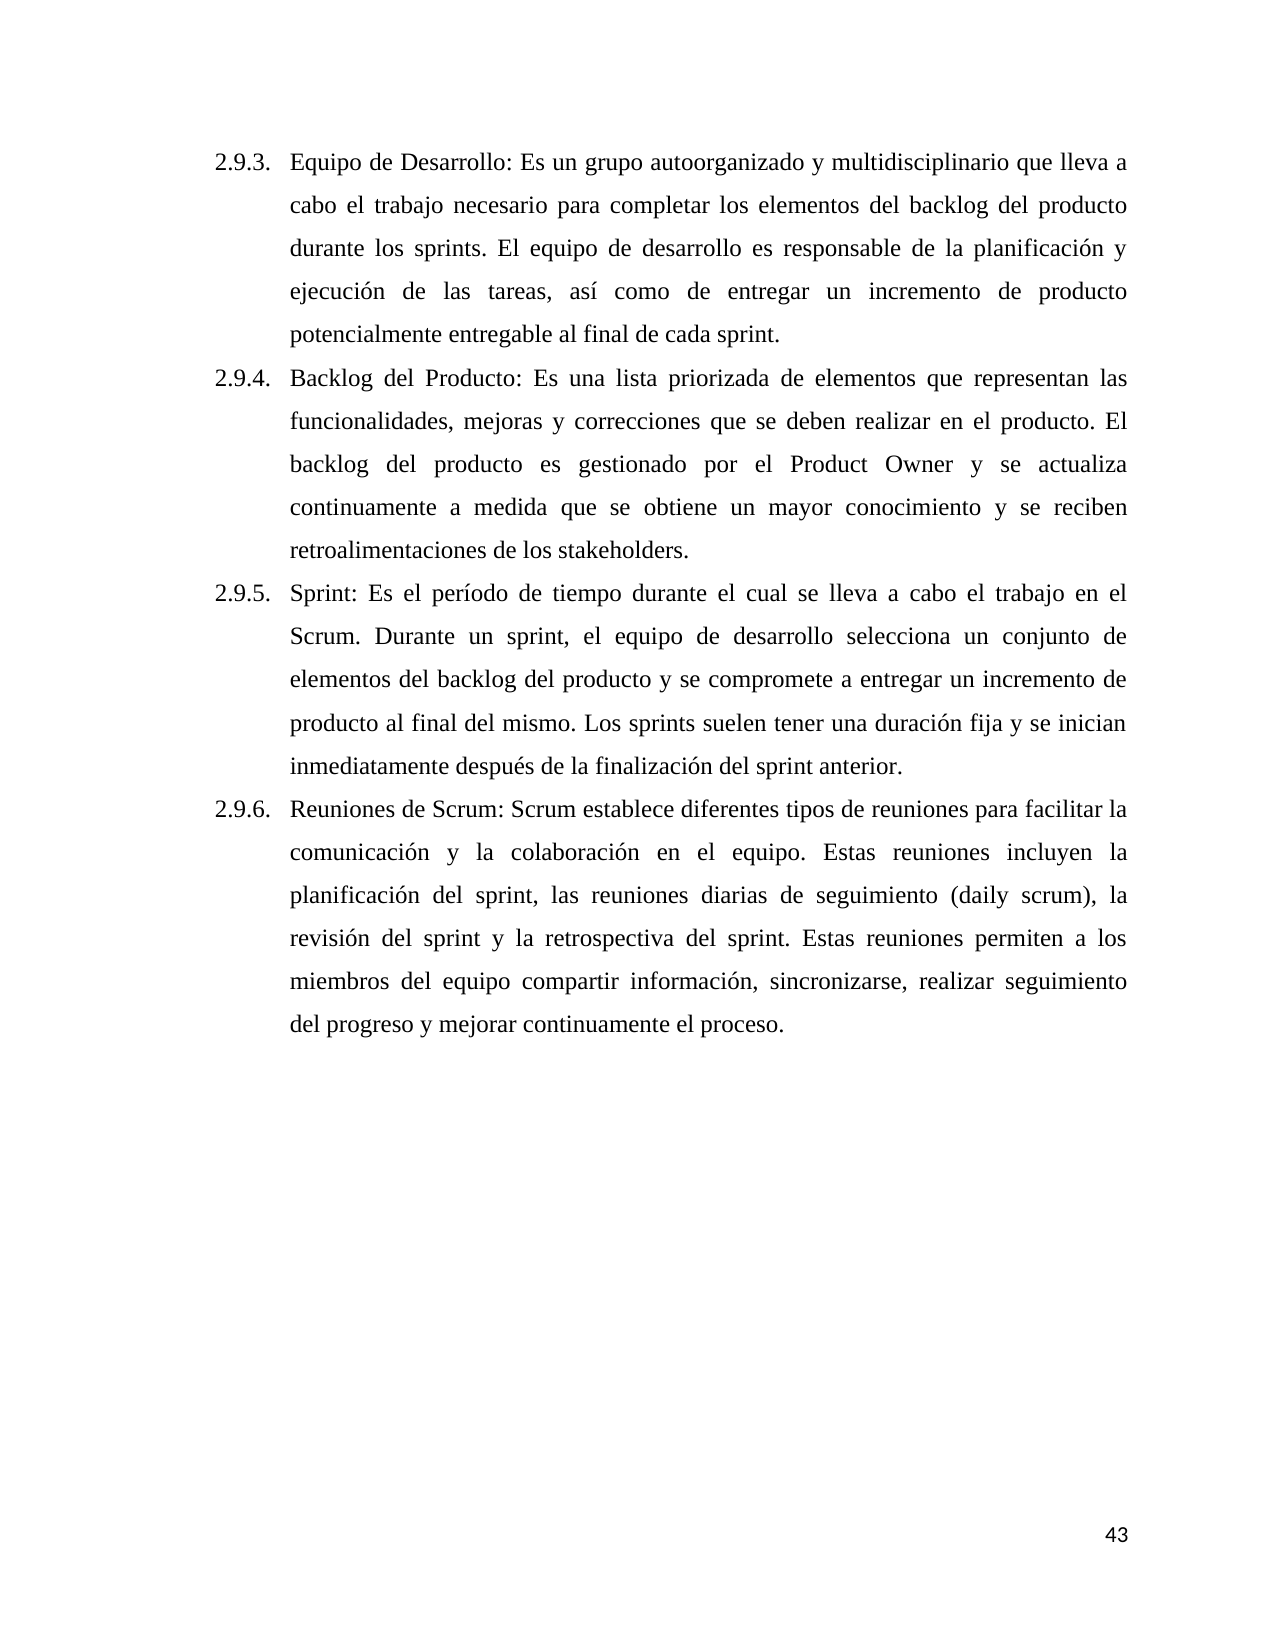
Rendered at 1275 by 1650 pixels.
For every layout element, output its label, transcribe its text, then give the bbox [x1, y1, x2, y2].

list Sprint: Es el período de tiempo durante el cual se lleva a cabo el trabajo en el Scrum. Durante un sprint, el equipo de desarrollo selecciona un conjunto de elementos del backlog del producto y se compromete a entregar un incremento de producto al final del mismo. Los sprints suelen tener una duración fija y se inician inmediatamente después de la finalización del sprint anterior. [214, 578, 1128, 779]
list Backlog del Producto: Es una lista priorizada de elementos que representan las funcionalidades, mejoras y correcciones que se deben realizar en el producto. El backlog del producto es gestionado por el Product Owner y se actualiza continuamente a medida que se obtiene un mayor conocimiento y se reciben retroalimentaciones de los stakeholders. [214, 363, 1128, 564]
list Equipo de Desarrollo: Es un grupo autoorganizado y multidisciplinario que lleva a cabo el trabajo necesario para completar los elementos del backlog del producto durante los sprints. El equipo de desarrollo es responsable de la planificación y ejecución de las tareas, así como de entregar un incremento de producto potencialmente entregable al final de cada sprint. [214, 147, 1128, 348]
list Reuniones de Scrum: Scrum establece diferentes tipos de reuniones para facilitar la comunicación y la colaboración en el equipo. Estas reuniones incluyen la planificación del sprint, las reuniones diarias de seguimiento (daily scrum), la revisión del sprint y la retrospectiva del sprint. Estas reuniones permiten a los miembros del equipo compartir información, sincronizarse, realizar seguimiento del progreso y mejorar continuamente el proceso. [214, 794, 1128, 1038]
